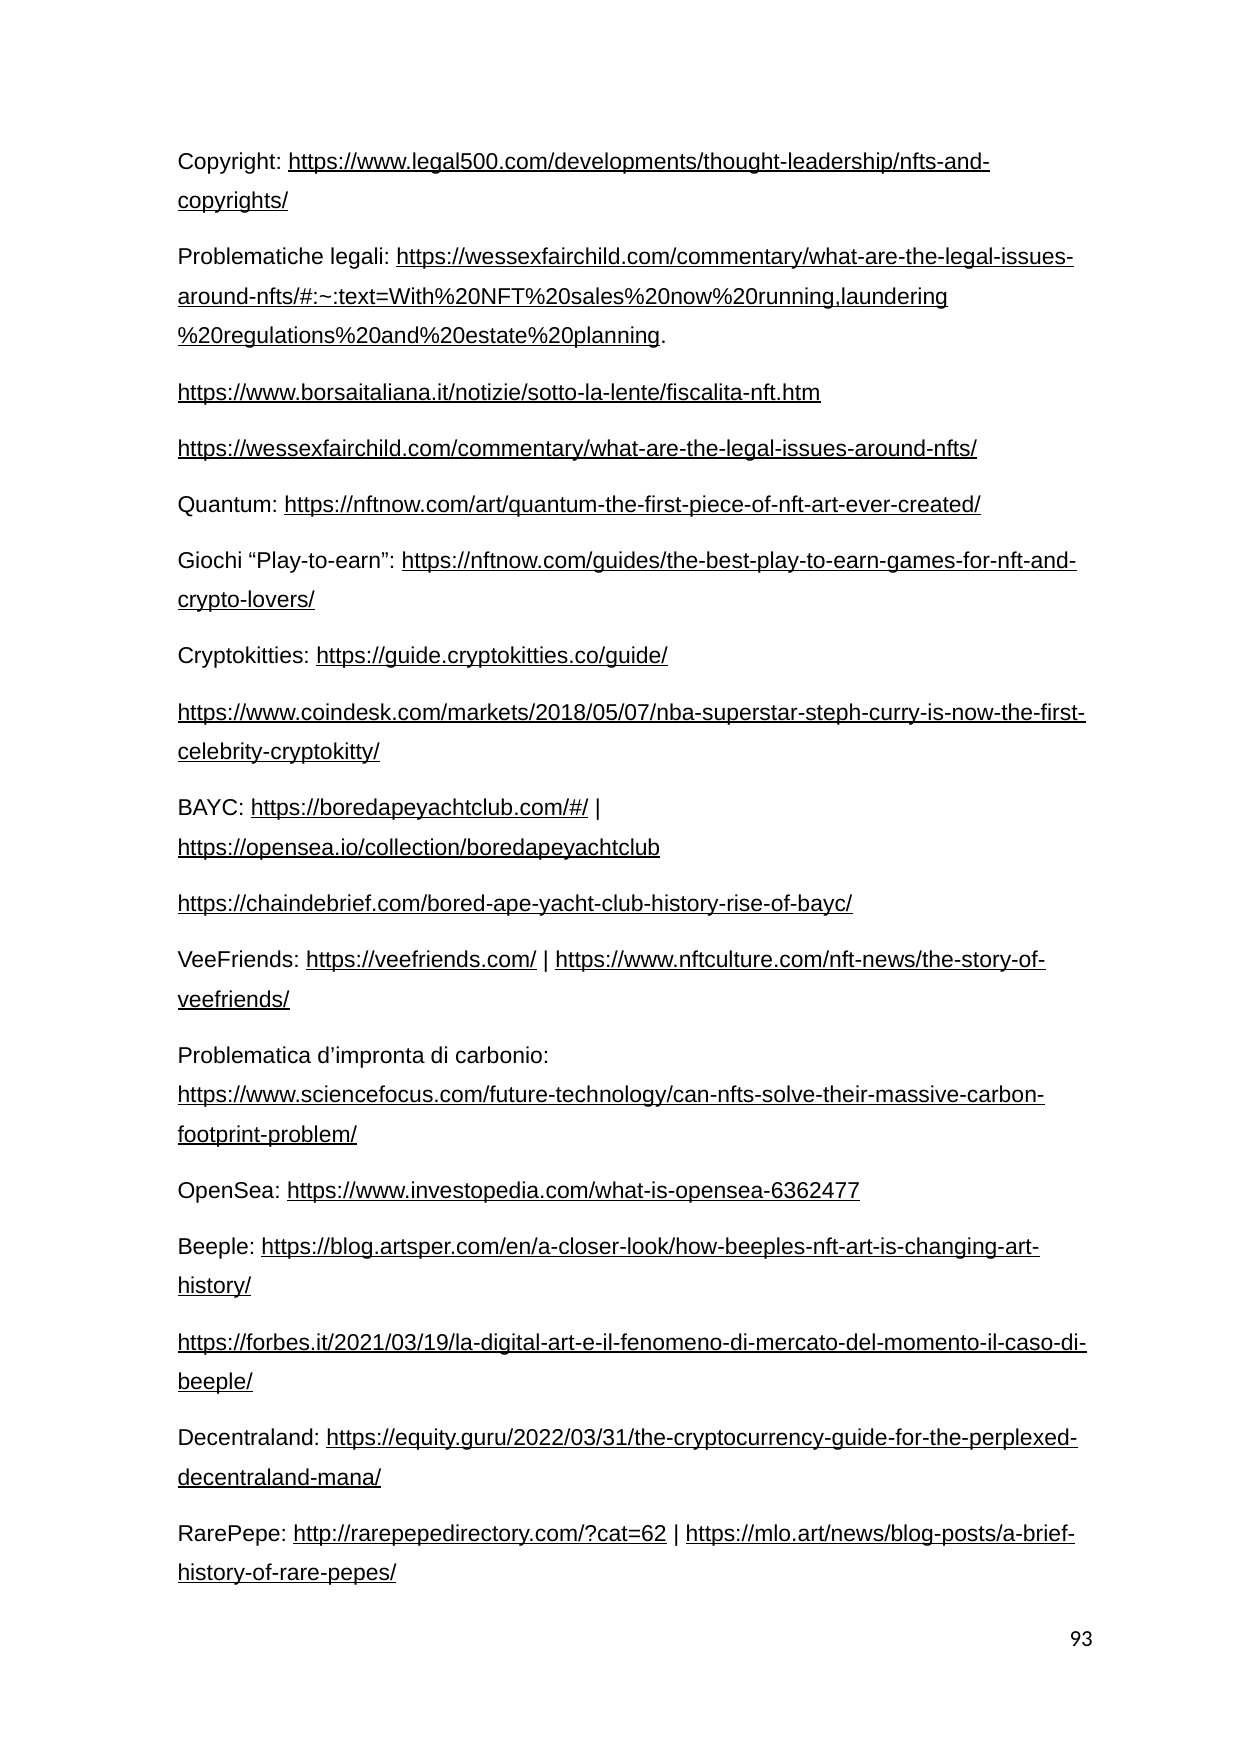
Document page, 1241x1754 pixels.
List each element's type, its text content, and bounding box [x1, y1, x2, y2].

text Giochi “Play-to-earn”: https://nftnow.com/guides/the-best-play-to-earn-games-for-nft-and-crypto-lovers/ [177, 547, 1092, 613]
text RarePepe: http://rarepepedirectory.com/?cat=62 | https://mlo.art/news/blog-posts/a-brief-history-of-rare-pepes/ [177, 1520, 1092, 1586]
text https://forbes.it/2021/03/19/la-digital-art-e-il-fenomeno-di-mercato-del-momento-il-caso-di-beeple/ [177, 1328, 1092, 1394]
text Problematica d’impronta di carbonio: https://www.sciencefocus.com/future-technology/can-nfts-solve-their-massive-carbon-footprint-problem/ [177, 1042, 1092, 1147]
text https://wessexfairchild.com/commentary/what-are-the-legal-issues-around-nfts/ [177, 434, 1092, 461]
text VeeFriends: https://veefriends.com/ | https://www.nftculture.com/nft-news/the-story-of-veefriends/ [177, 946, 1092, 1012]
text https://www.borsaitaliana.it/notizie/sotto-la-lente/fiscalita-nft.htm [177, 378, 1092, 405]
text Beeple: https://blog.artsper.com/en/a-closer-look/how-beeples-nft-art-is-changing-art-history/ [177, 1233, 1092, 1299]
text Cryptokitties: https://guide.cryptokitties.co/guide/ [177, 642, 1092, 669]
text Decentraland: https://equity.guru/2022/03/31/the-cryptocurrency-guide-for-the-perplexed-decentraland-mana/ [177, 1424, 1092, 1490]
text BAYC: https://boredapeyachtclub.com/#/ | https://opensea.io/collection/boredapeyachtclub [177, 794, 1092, 860]
text https://chaindebrief.com/bored-ape-yacht-club-history-rise-of-bayc/ [177, 890, 1092, 916]
text Copyright: https://www.legal500.com/developments/thought-leadership/nfts-and-copyrights/ [177, 148, 1092, 213]
text https://www.coindesk.com/markets/2018/05/07/nba-superstar-steph-curry-is-now-the-first-celebrity-cryptokitty/ [177, 699, 1092, 764]
text Problematiche legali: https://wessexfairchild.com/commentary/what-are-the-legal-issues-around-nfts/#:~:text=With%20NFT%20sales%20now%20running,laundering%20regulations%20and%20estate%20planning. [177, 243, 1092, 349]
text Quantum: https://nftnow.com/art/quantum-the-first-piece-of-nft-art-ever-created/ [177, 491, 1092, 517]
text OpenSea: https://www.investopedia.com/what-is-opensea-6362477 [177, 1177, 1092, 1203]
